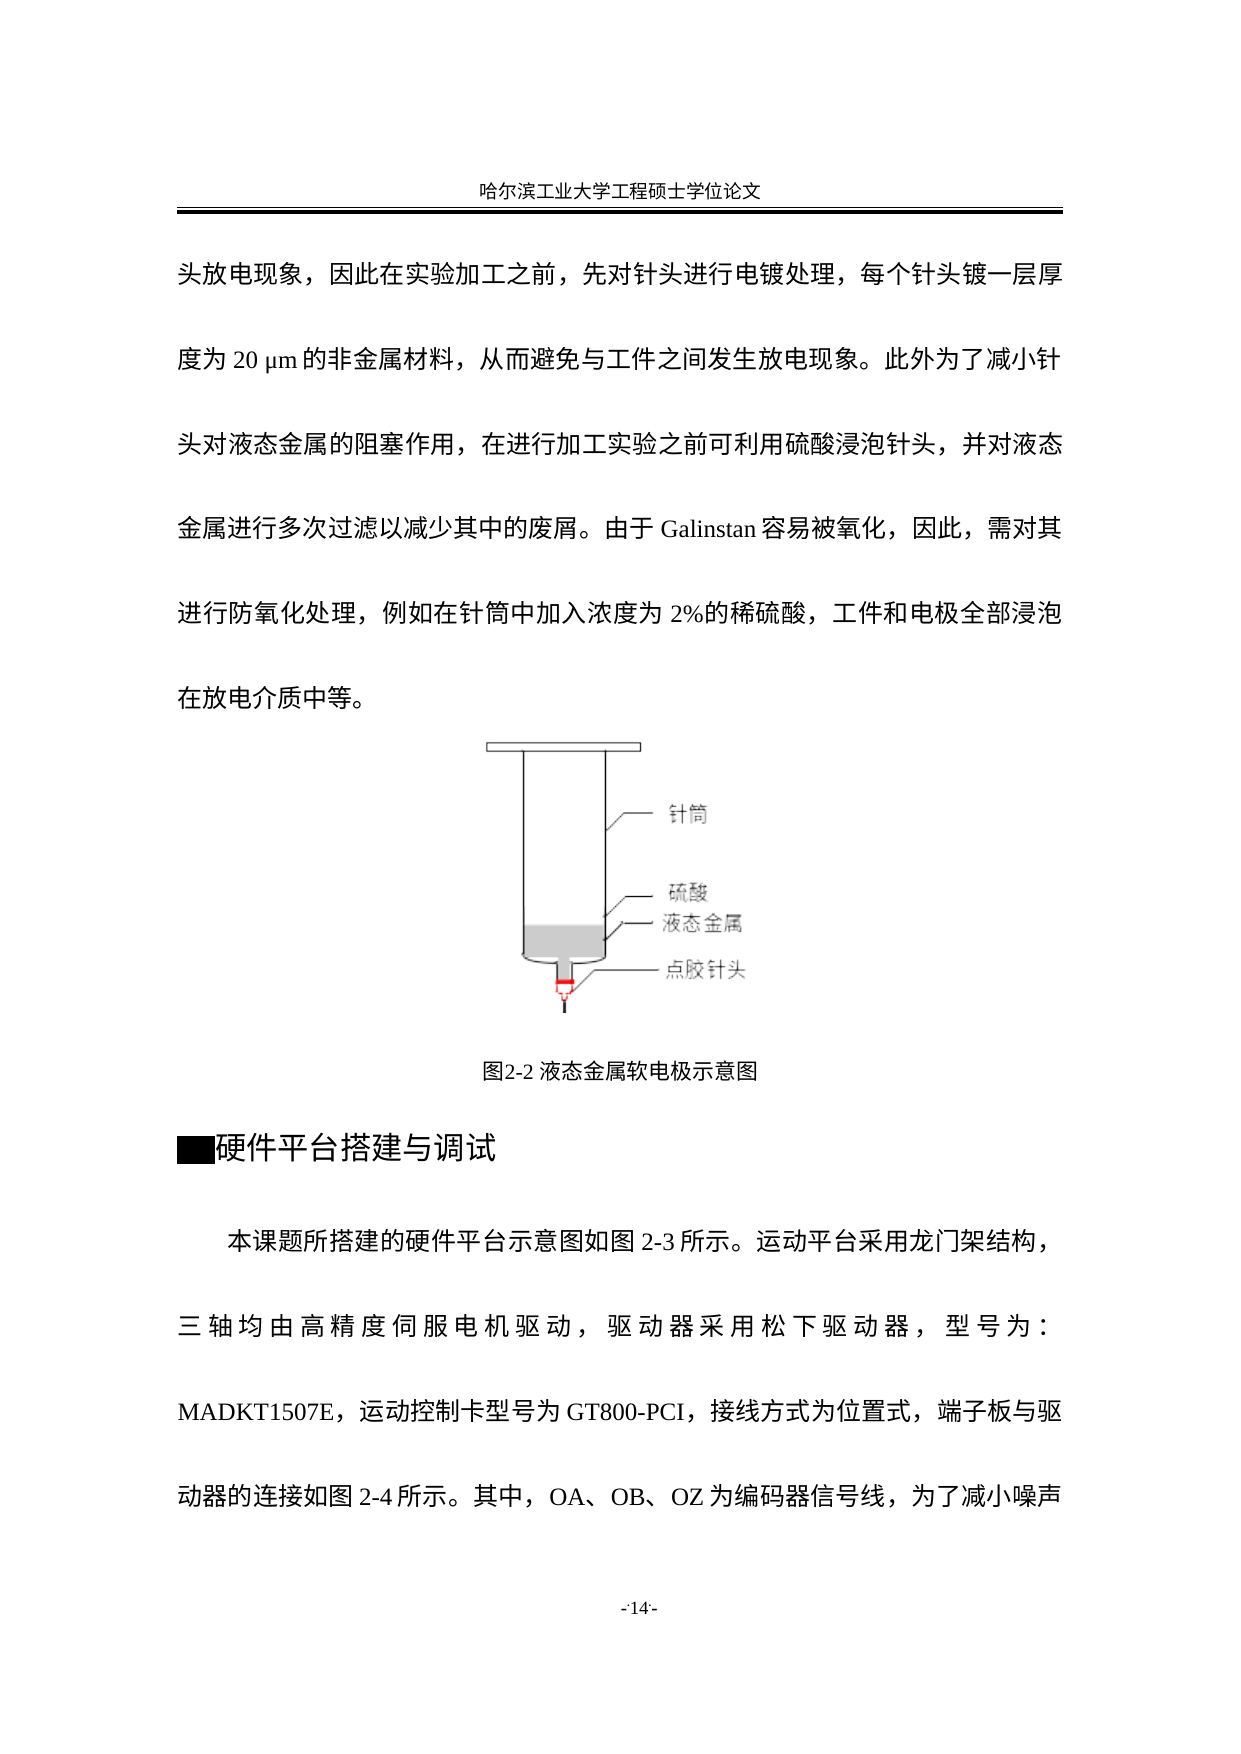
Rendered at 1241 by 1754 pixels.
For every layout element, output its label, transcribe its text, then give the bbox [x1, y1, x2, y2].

subtitle 硬件平台搭建与调试 [177, 1112, 1063, 1179]
text 图2-2 液态金属软电极示意图 [177, 1053, 1063, 1087]
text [177, 238, 1063, 731]
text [177, 1205, 1063, 1528]
